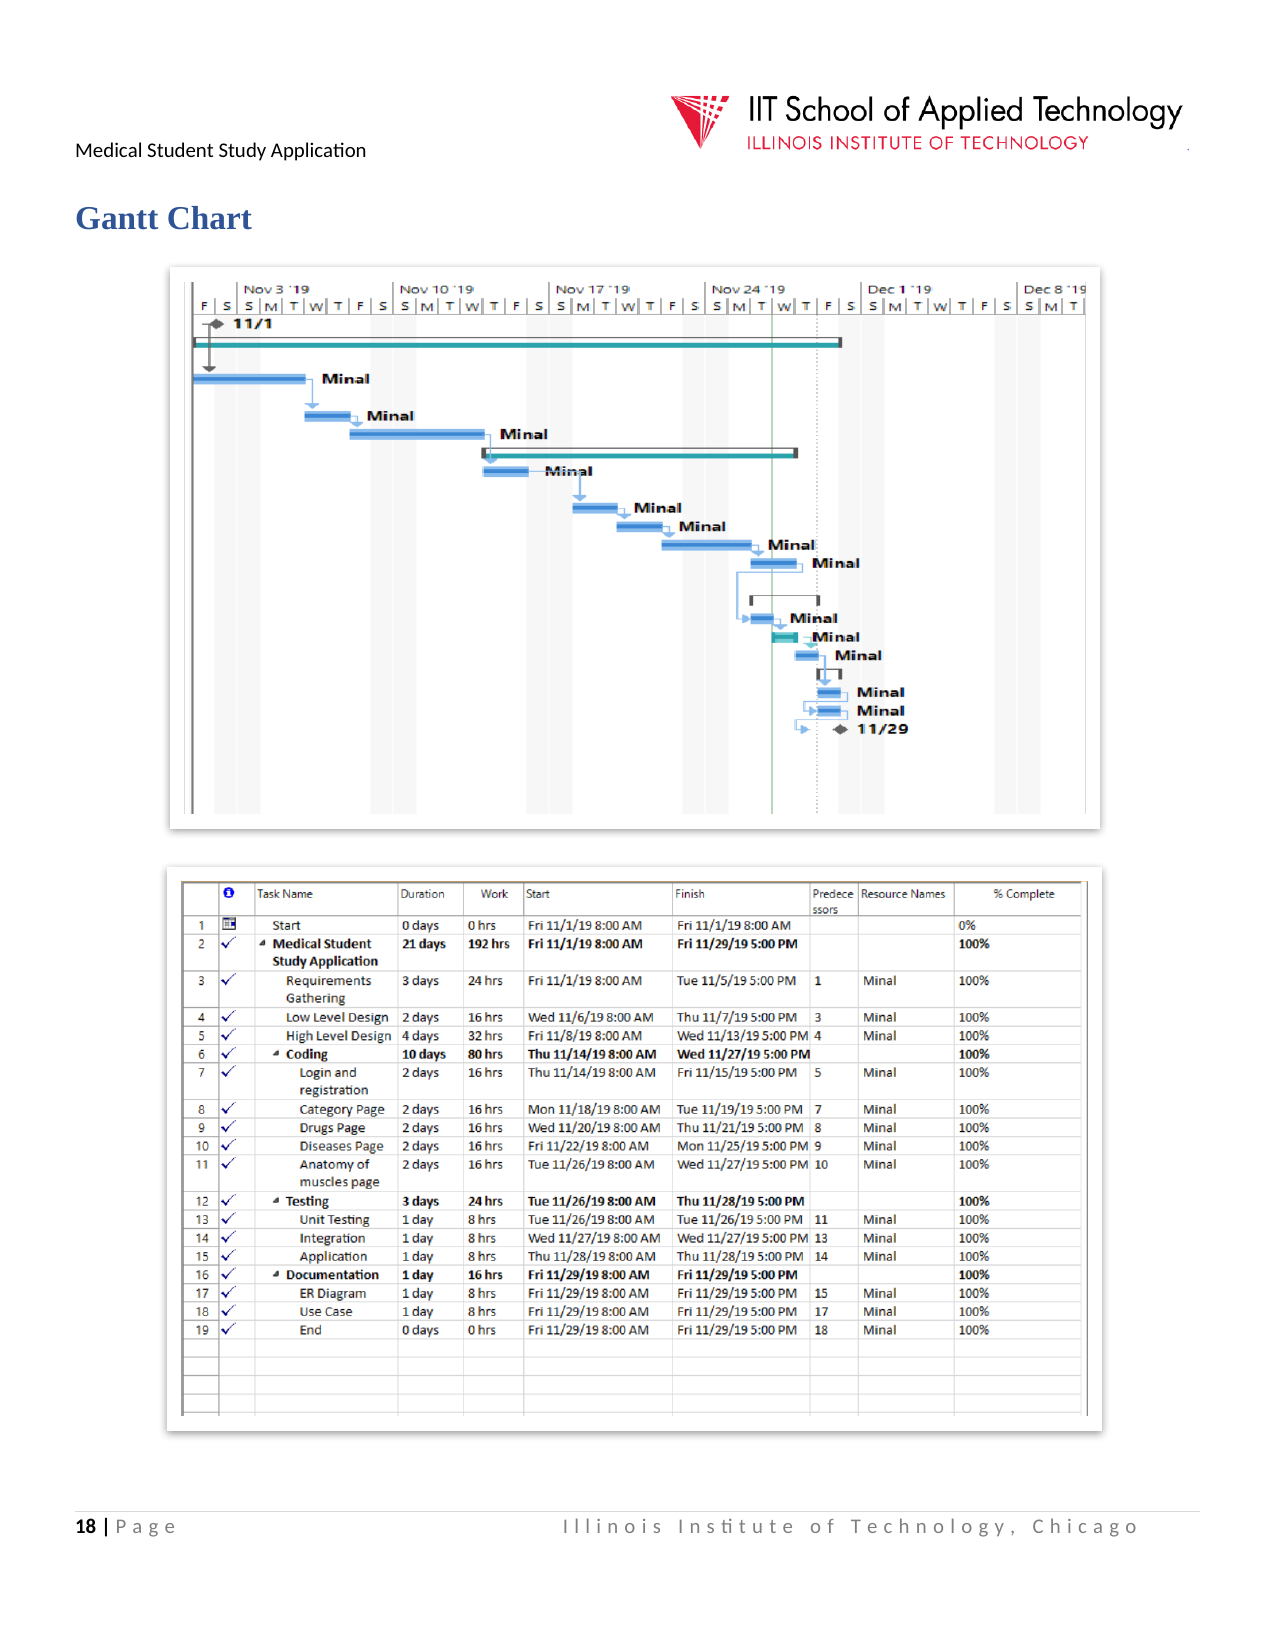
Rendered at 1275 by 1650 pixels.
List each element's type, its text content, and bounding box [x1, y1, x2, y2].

picture [661, 85, 1189, 157]
picture [181, 881, 1088, 1416]
text Gantt Chart [75, 198, 1200, 236]
picture [184, 282, 1086, 814]
